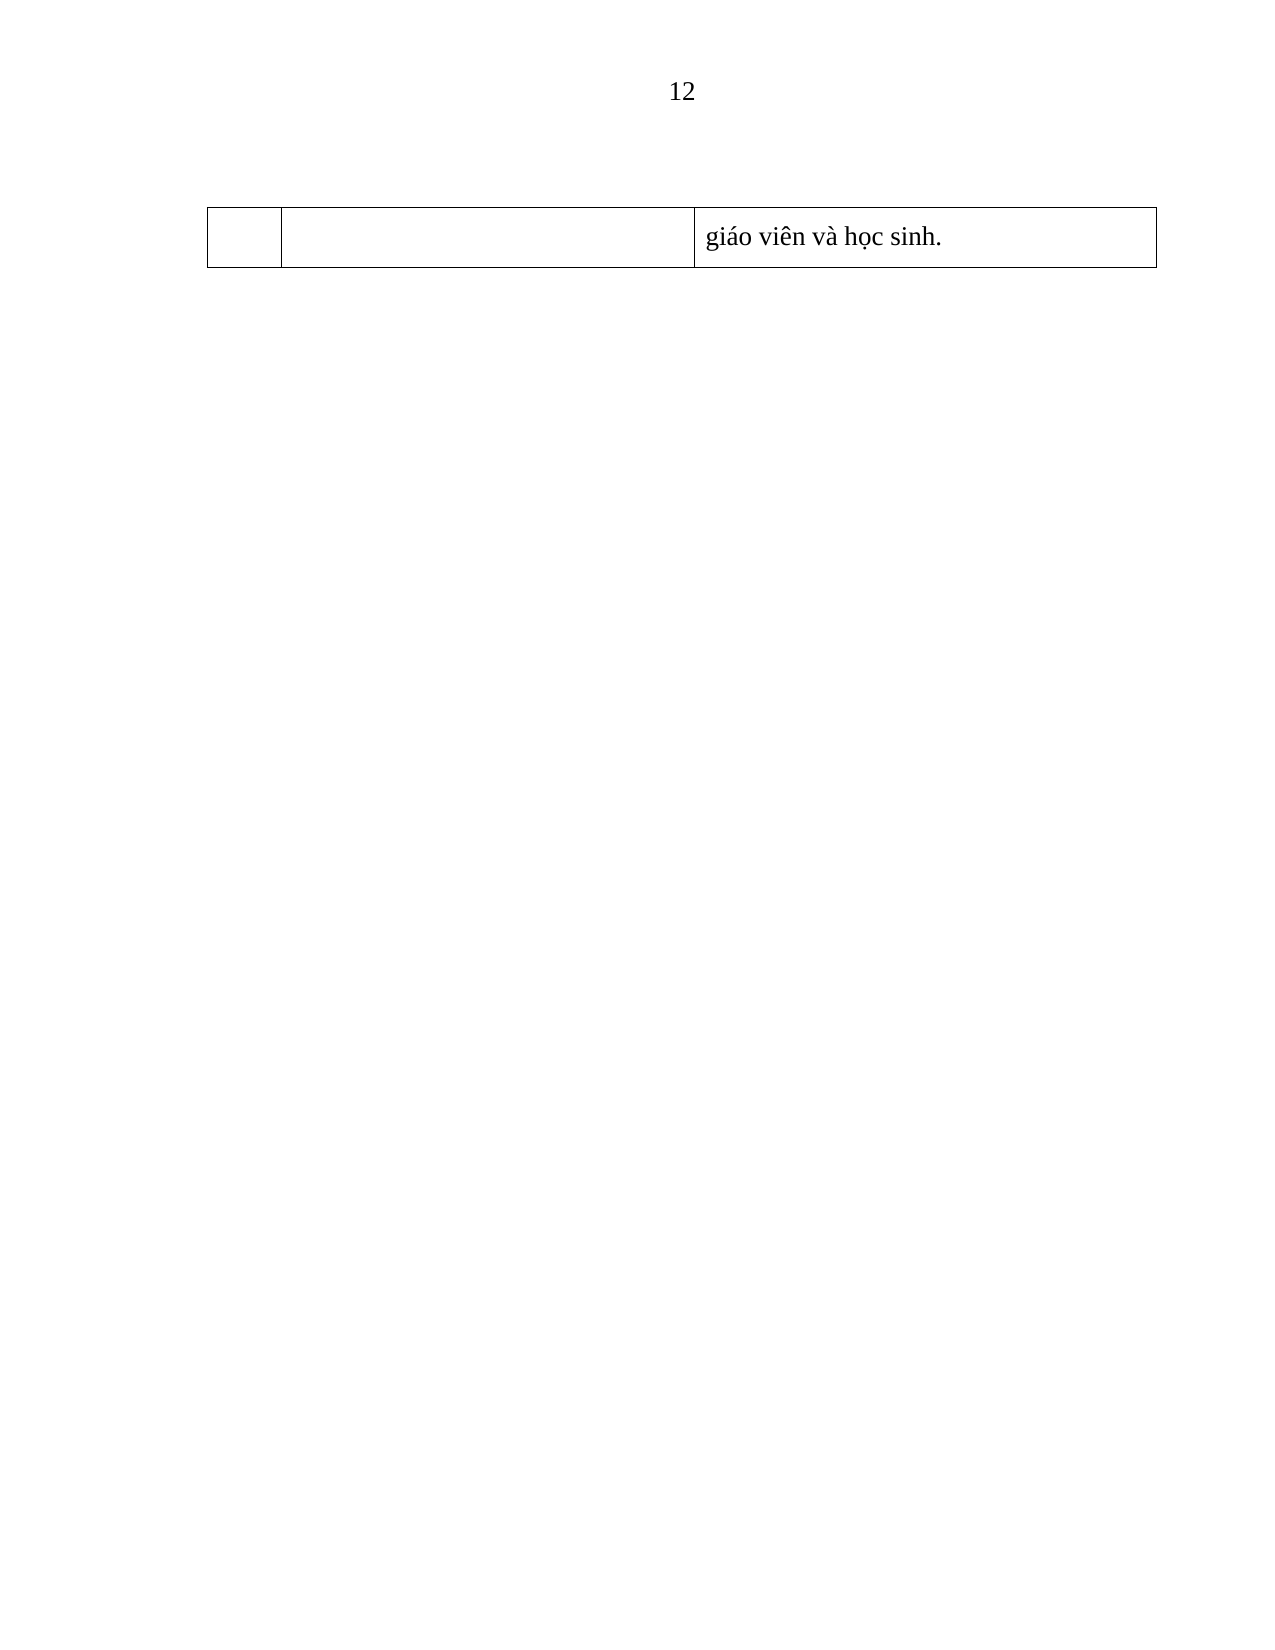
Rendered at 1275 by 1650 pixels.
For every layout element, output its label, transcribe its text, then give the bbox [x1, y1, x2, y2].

table_cell 9 [208, 208, 281, 267]
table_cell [282, 208, 694, 267]
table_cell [695, 208, 1156, 267]
